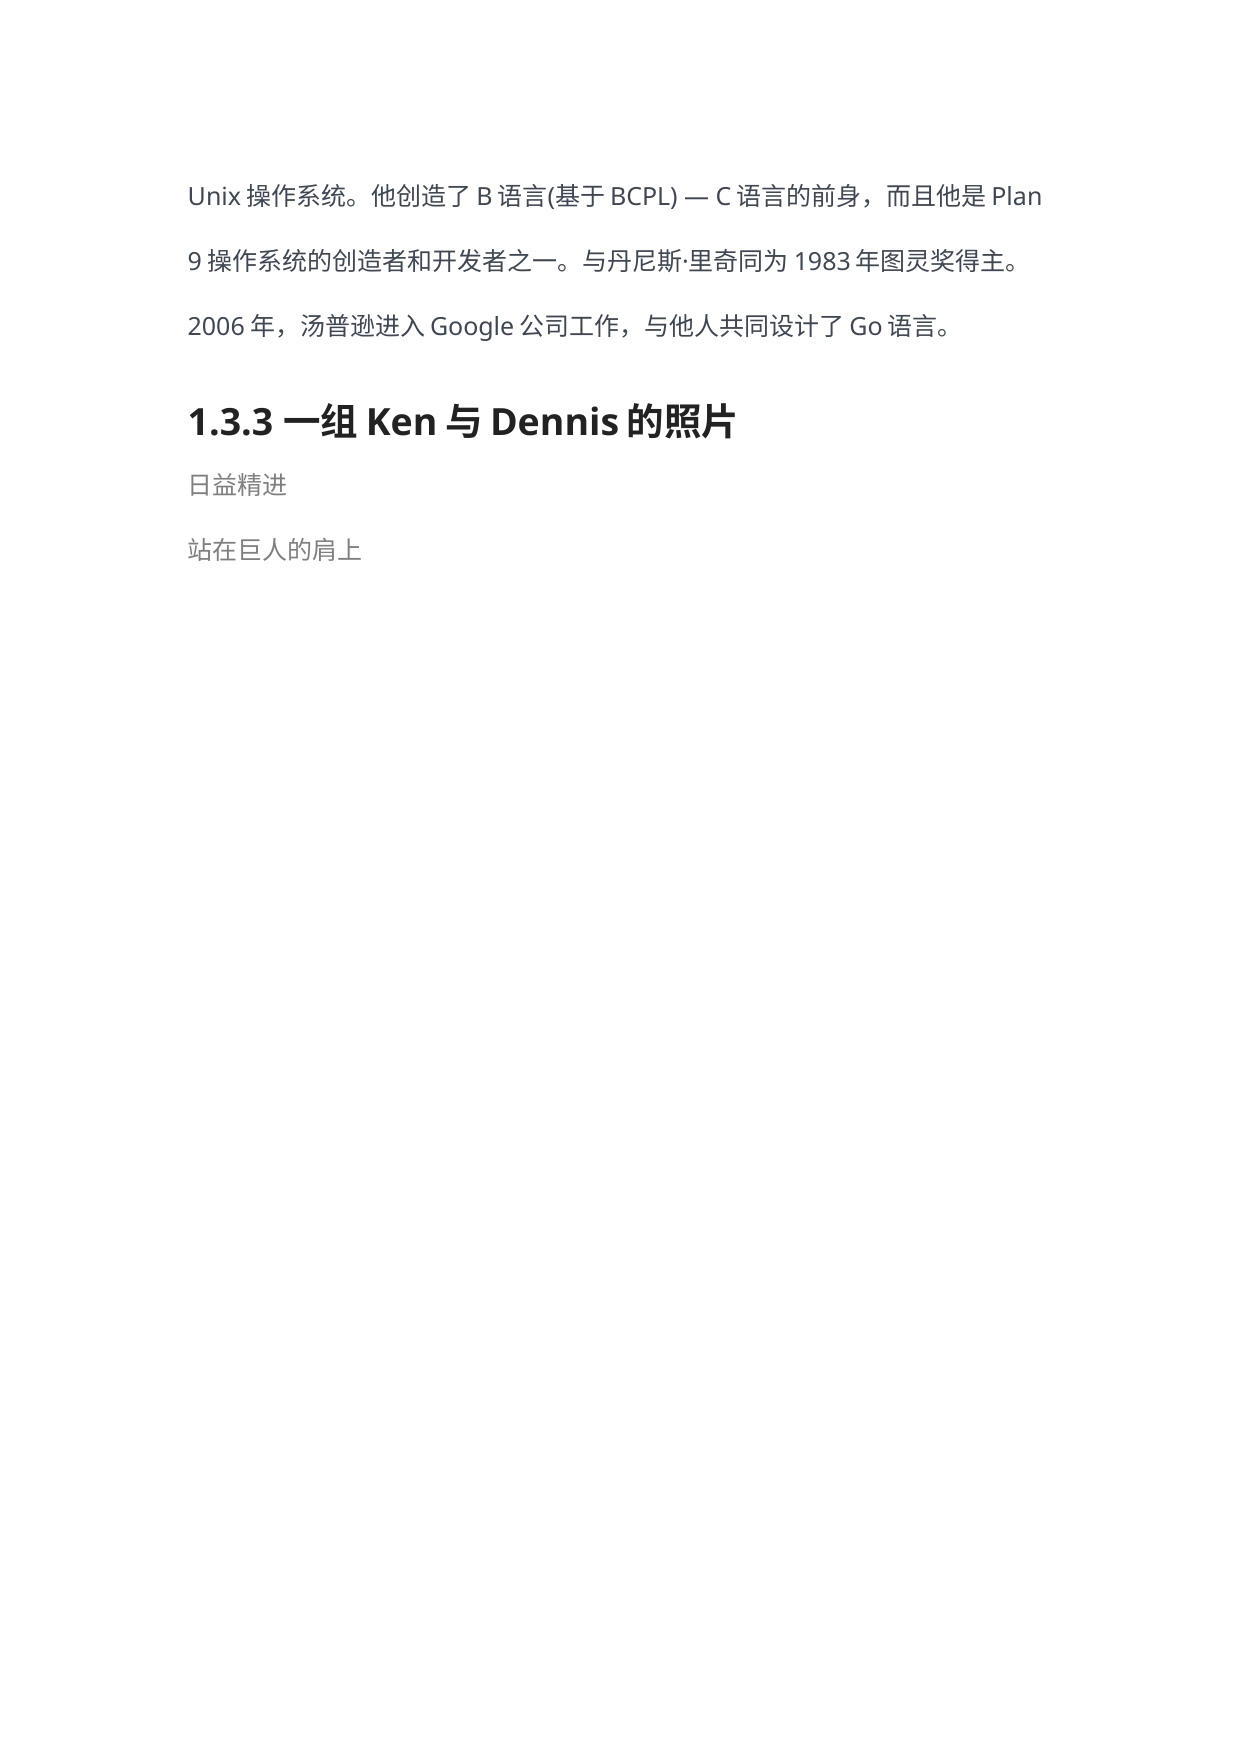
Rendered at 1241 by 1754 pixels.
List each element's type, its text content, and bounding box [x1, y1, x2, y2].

text 站在巨人的肩上 [187, 516, 1053, 581]
text 日益精进 [187, 451, 1053, 516]
text 2006年，汤普逊进入Google公司工作，与他人共同设计了Go语言。 [187, 292, 1053, 357]
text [187, 162, 1053, 292]
text 1.3.3 一组Ken与Dennis的照片 [187, 386, 1053, 451]
